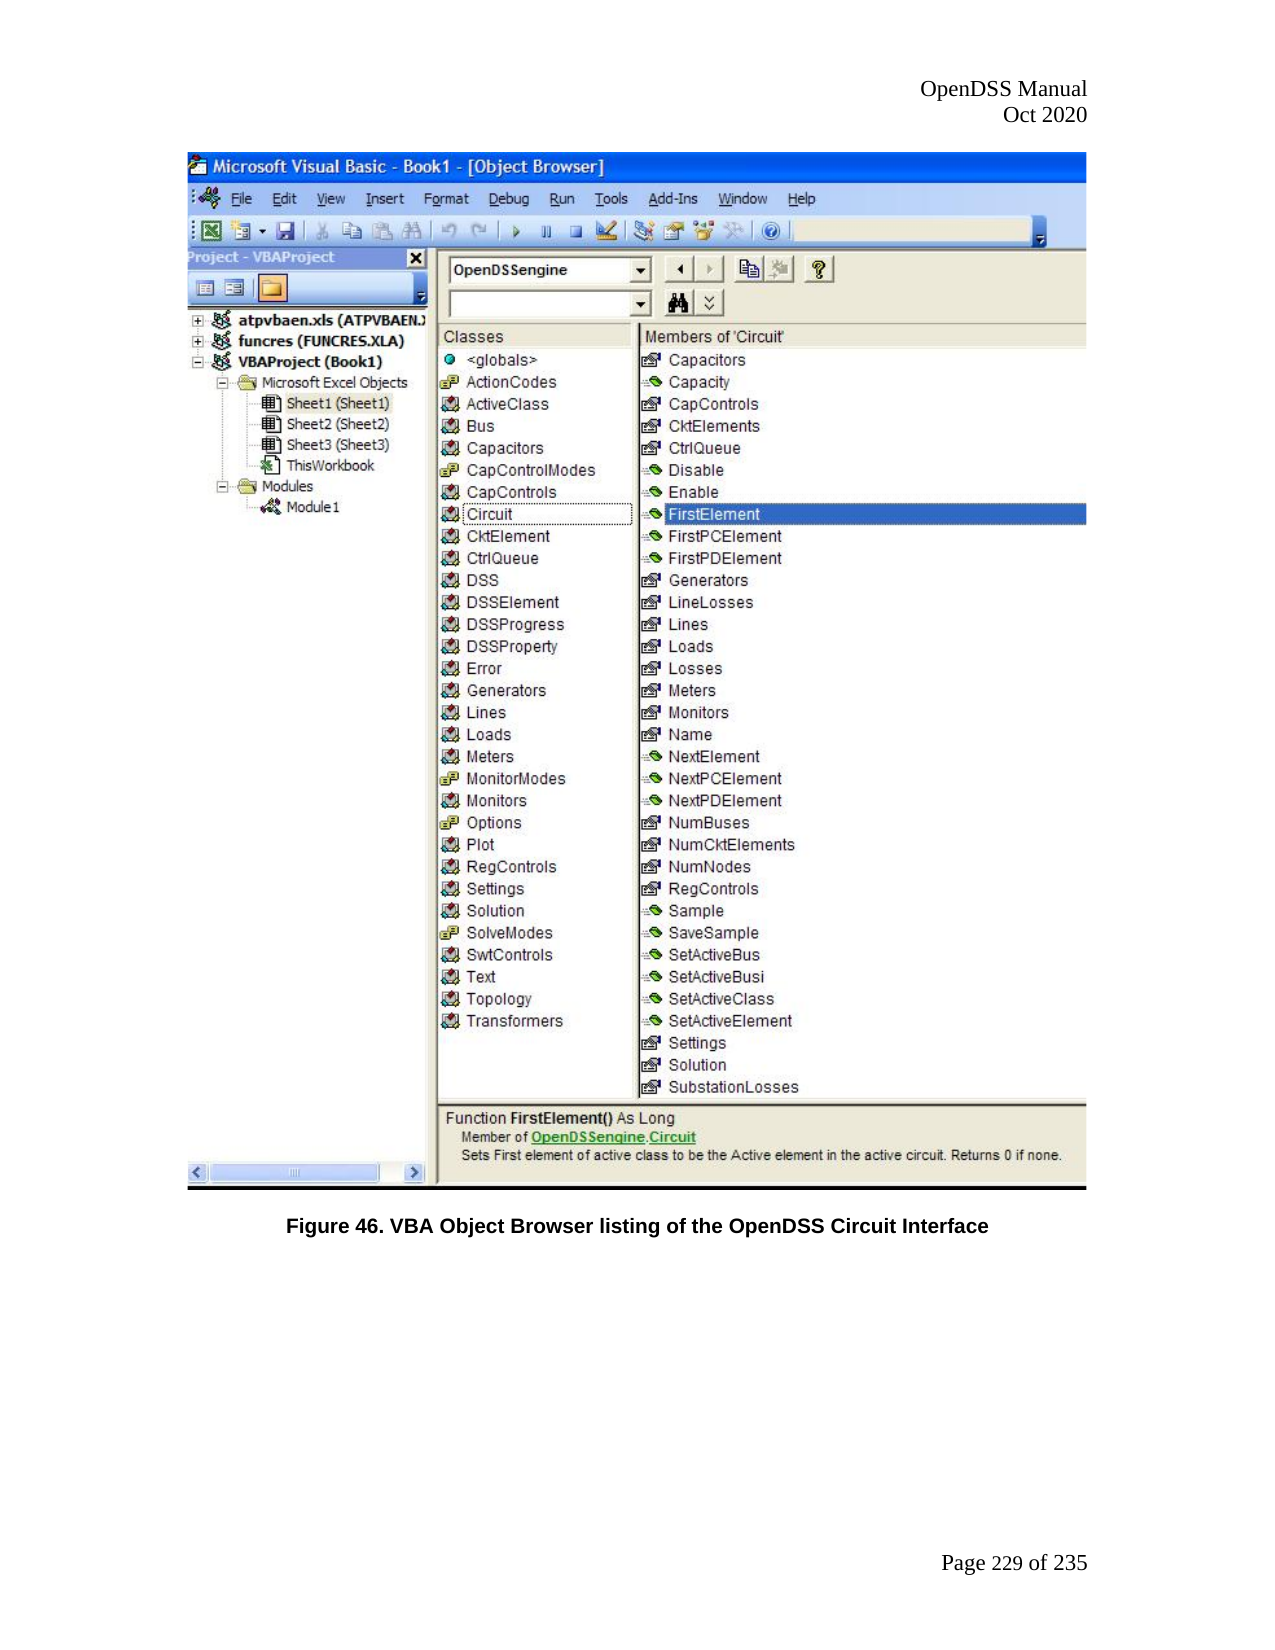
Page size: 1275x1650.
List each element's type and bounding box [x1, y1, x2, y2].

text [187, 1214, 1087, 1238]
picture [187, 152, 1087, 1190]
